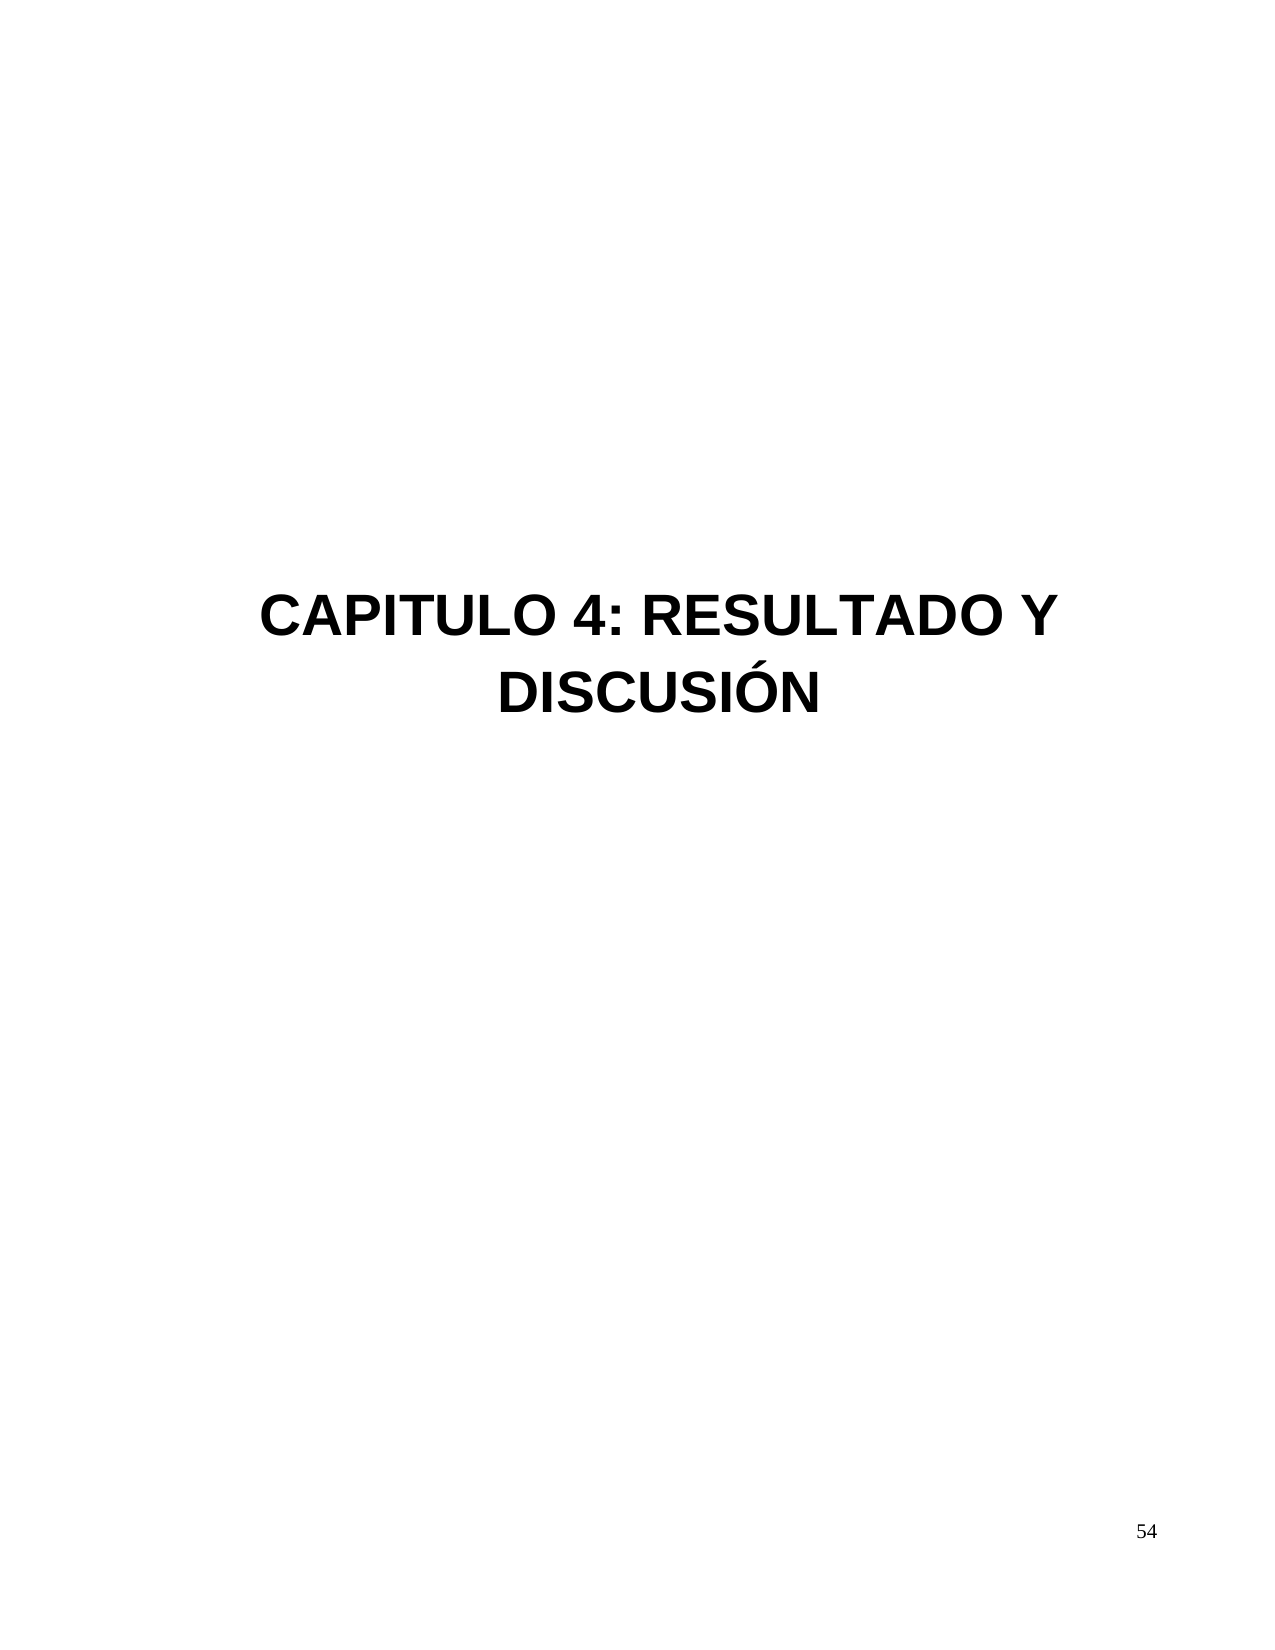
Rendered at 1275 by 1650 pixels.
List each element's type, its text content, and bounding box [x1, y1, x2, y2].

list CAPITULO 4: RESULTADO Y DISCUSIÓN [162, 581, 1157, 725]
